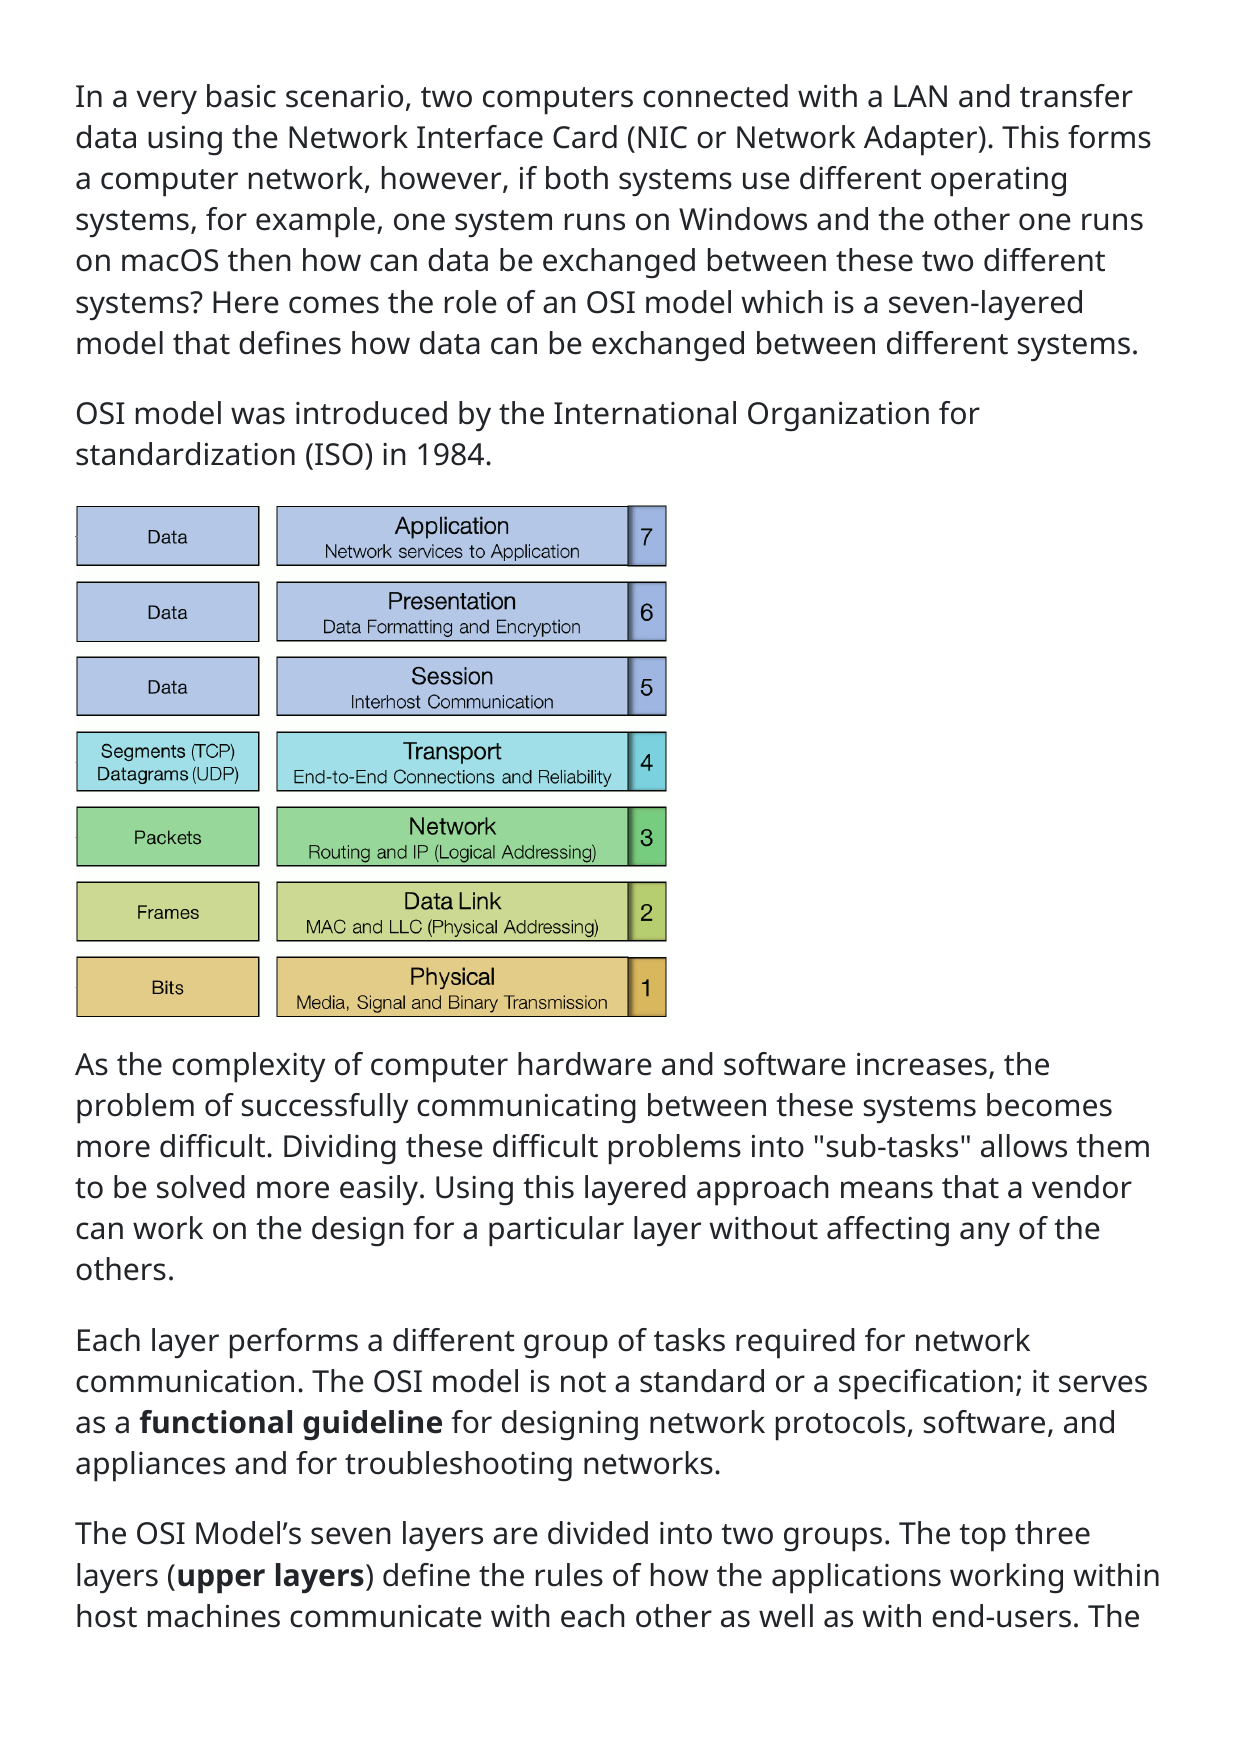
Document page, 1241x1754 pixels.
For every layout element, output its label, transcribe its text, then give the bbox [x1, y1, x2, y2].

text Each layer performs a different group of tasks required for network communication. The OSI model is not a standard or a specification; it serves as a functional guideline for designing network protocols, software, and appliances and for troubleshooting networks. [75, 1319, 1165, 1483]
picture [75, 503, 668, 1024]
text In a very basic scenario, two computers connected with a LAN and transfer data using the Network Interface Card (NIC or Network Adapter). This forms a computer network, however, if both systems use different operating systems, for example, one system runs on Windows and the other one runs on macOS then how can data be exchanged between these two different systems? Here comes the role of an OSI model which is a seven-layered model that defines how data can be exchanged between different systems. [75, 75, 1165, 363]
text As the complexity of computer hardware and software increases, the problem of successfully communicating between these systems becomes more difficult. Dividing these difficult problems into "sub-tasks" allows them to be solved more easily. Using this layered approach means that a vendor can work on the design for a particular layer without affecting any of the others. [75, 1043, 1165, 1289]
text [75, 1512, 1165, 1636]
text OSI model was introduced by the International Organization for standardization (ISO) in 1984. [75, 392, 1165, 474]
